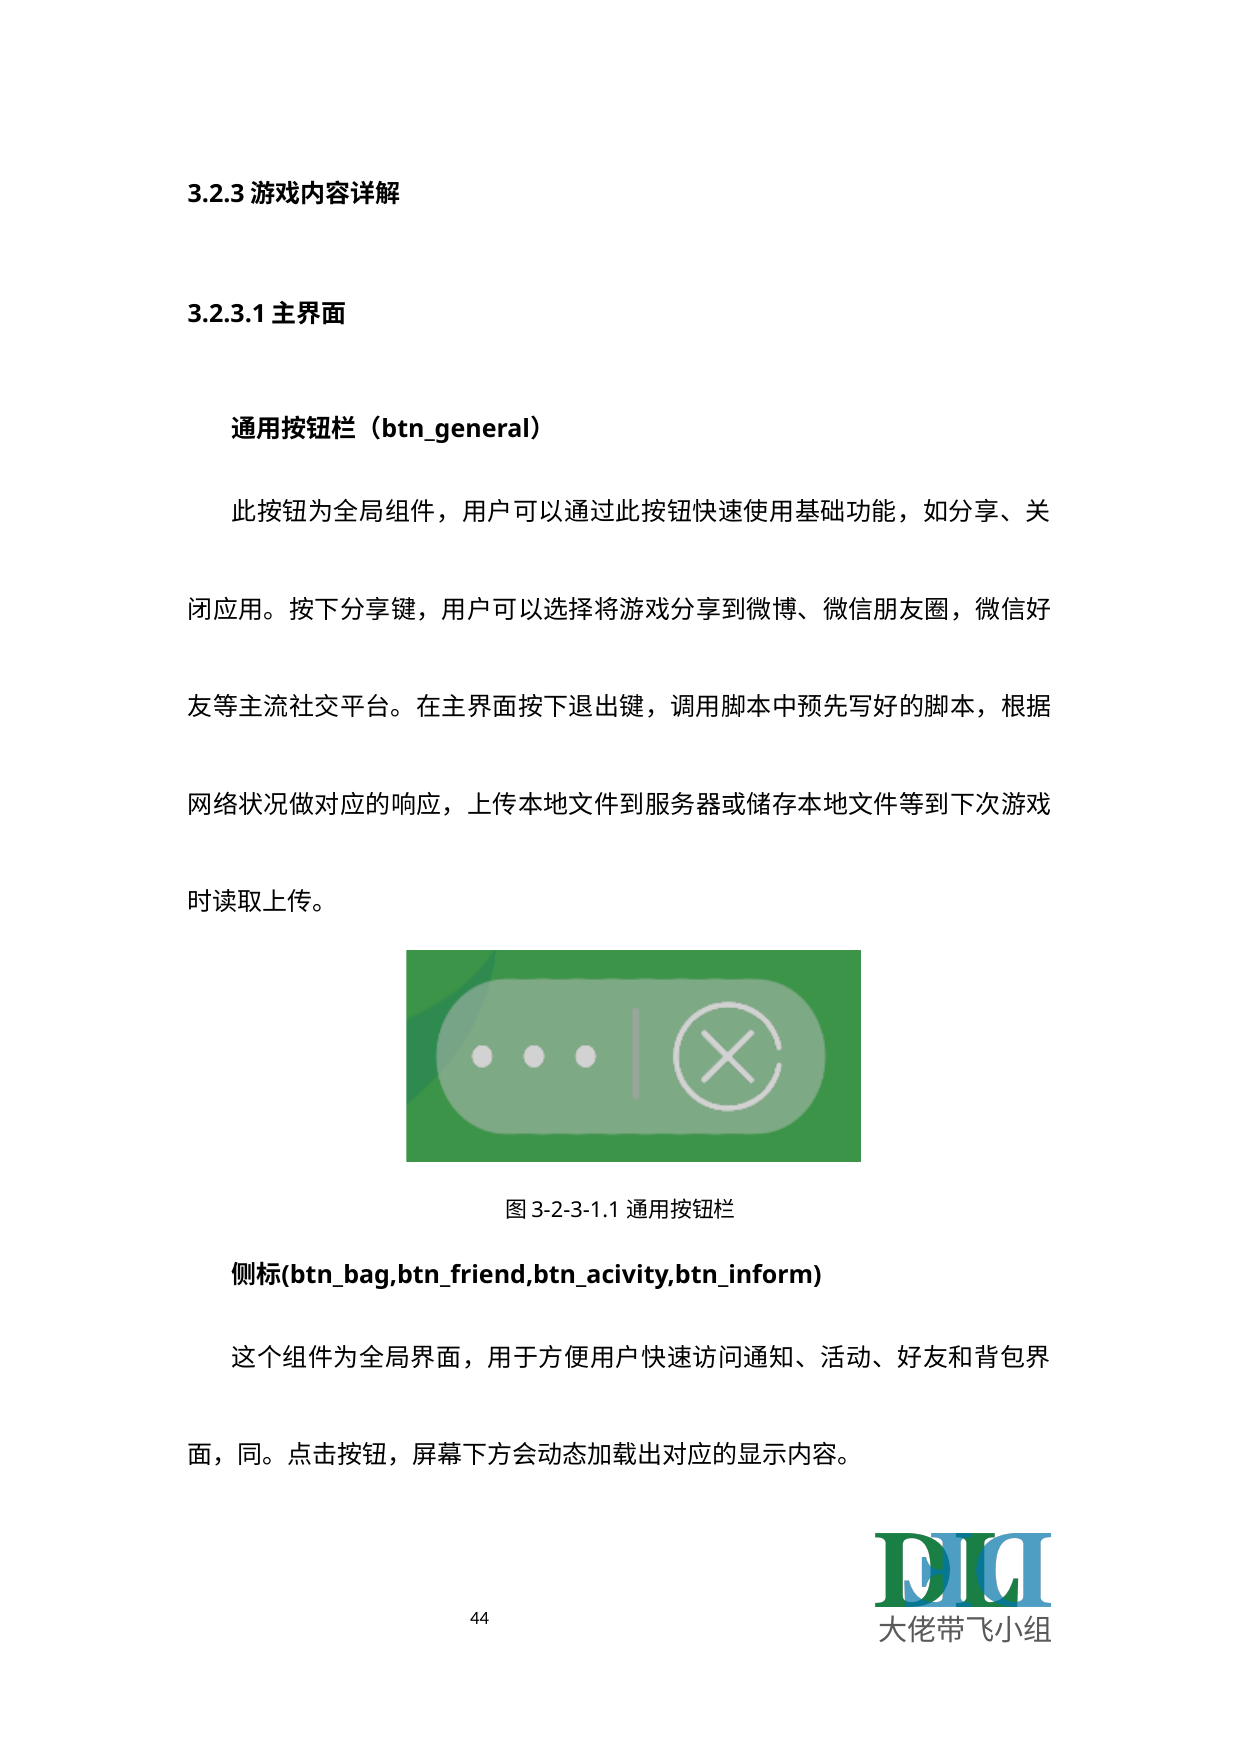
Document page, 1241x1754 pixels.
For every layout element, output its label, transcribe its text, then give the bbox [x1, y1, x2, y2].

picture [873, 1533, 1053, 1607]
text 通用按钮栏（btn_general） [187, 394, 1053, 459]
text 此按钮为全局组件，用户可以通过此按钮快速使用基础功能，如分享、关闭应用。按下分享键，用户可以选择将游戏分享到微博、微信朋友圈，微信好友等主流社交平台。在主界面按下退出键，调用脚本中预先写好的脚本，根据网络状况做对应的响应，上传本地文件到服务器或储存本地文件等到下次游戏时读取上传。 [187, 477, 1053, 932]
picture [406, 950, 861, 1162]
text 侧标(btn_bag,btn_friend,btn_acivity,btn_inform) [187, 1240, 1053, 1305]
text 这个组件为全局界面，用于方便用户快速访问通知、活动、好友和背包界面，同。点击按钮，屏幕下方会动态加载出对应的显示内容。 [187, 1323, 1053, 1485]
text 3.2.3.1主界面 [187, 279, 1053, 344]
text 图3-2-3-1.1 通用按钮栏 [187, 1191, 1053, 1224]
subtitle 3.2.3游戏内容详解 [187, 159, 1053, 224]
